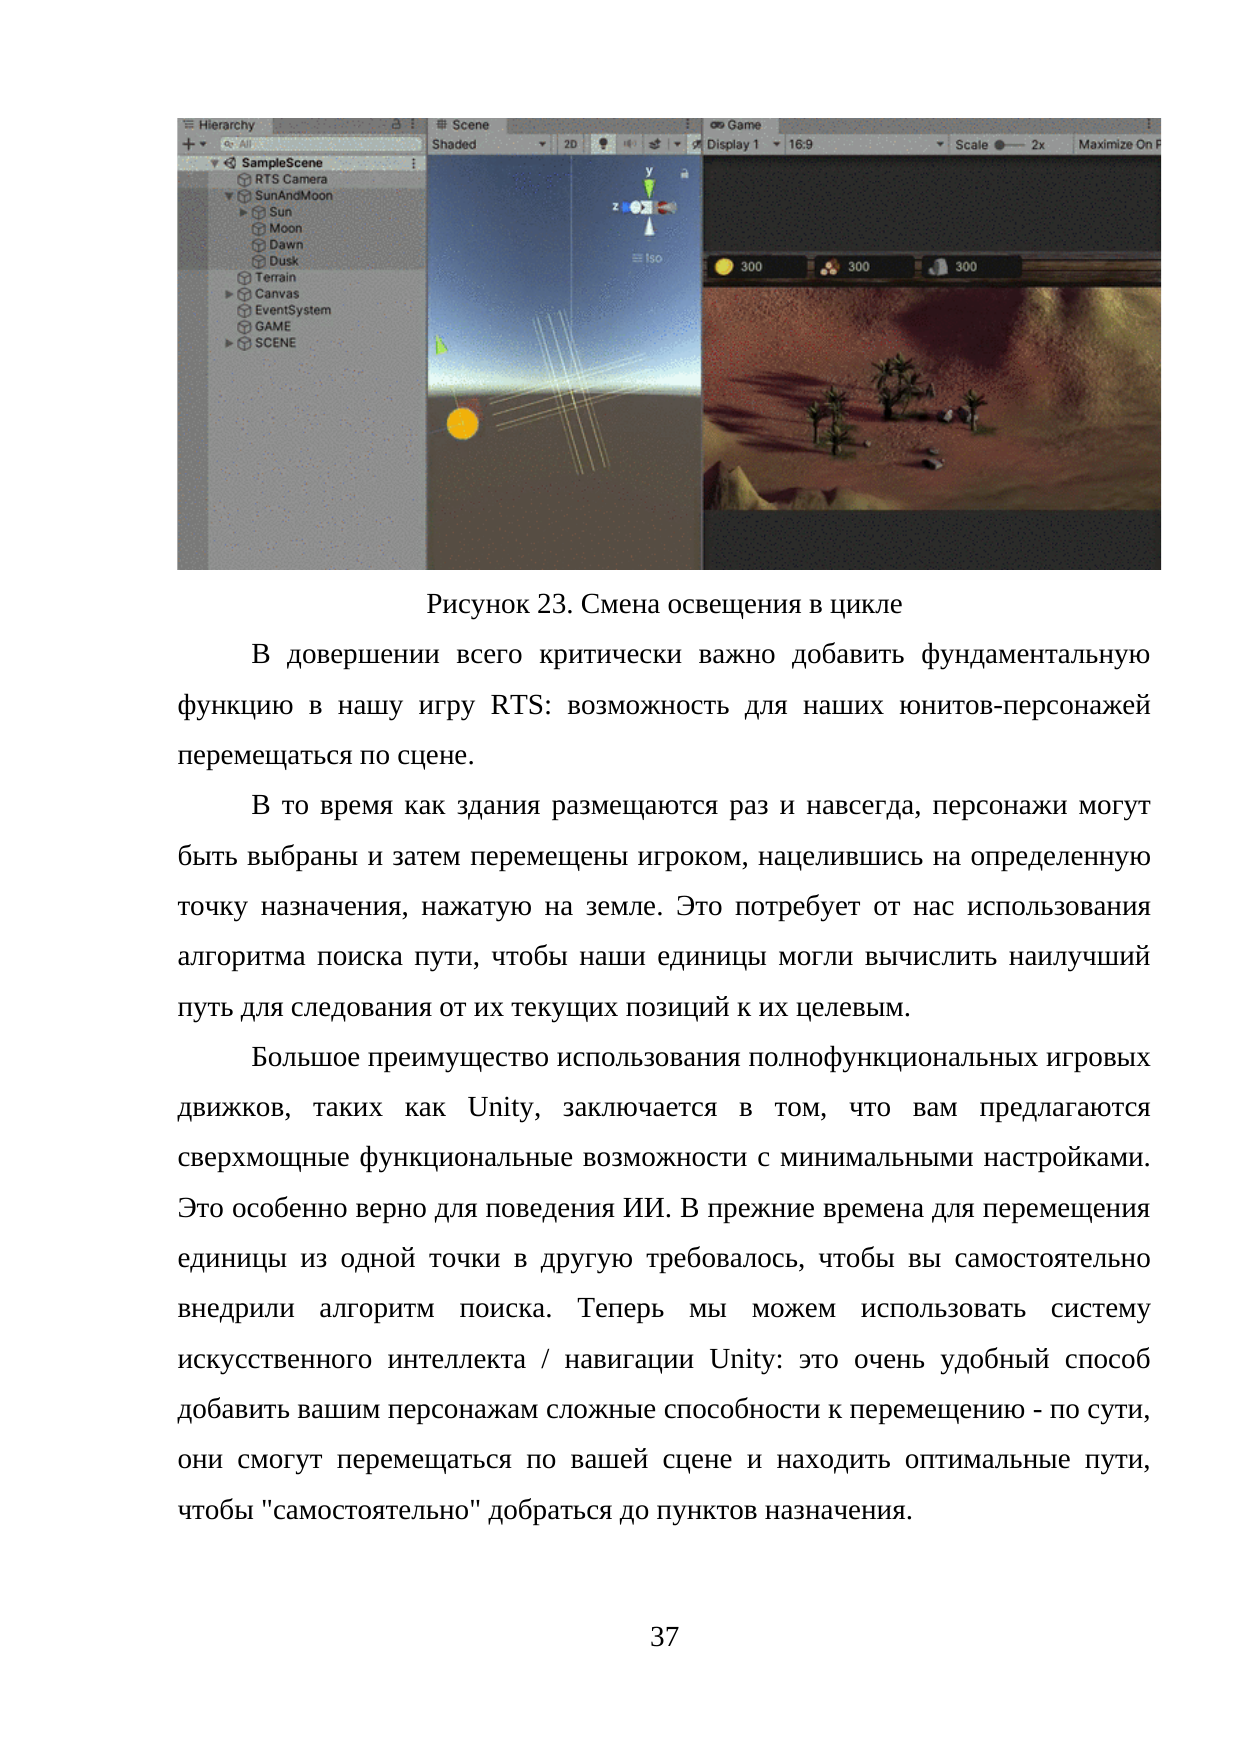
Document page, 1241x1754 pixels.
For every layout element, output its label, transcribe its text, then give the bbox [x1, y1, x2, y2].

text В довершении всего критически важно добавить фундаментальную функцию в нашу игру RTS: возможность для наших юнитов-персонажей перемещаться по сцене. [177, 636, 1152, 771]
picture [177, 118, 1162, 570]
text Большое преимущество использования полнофункциональных игровых движков, таких как Unity, заключается в том, что вам предлагаются сверхмощные функциональные возможности с минимальными настройками. Это особенно верно для поведения ИИ. В прежние времена для перемещения единицы из одной точки в другую требовалось, чтобы вы самостоятельно внедрили алгоритм поиска. Теперь мы можем использовать систему искусственного интеллекта / навигации Unity: это очень удобный способ добавить вашим персонажам сложные способности к перемещению - по сути, они смогут перемещаться по вашей сцене и находить оптимальные пути, чтобы "самостоятельно" добраться до пунктов назначения. [177, 1039, 1152, 1525]
text Рисунок 23. Смена освещения в цикле [177, 586, 1152, 620]
text В то время как здания размещаются раз и навсегда, персонажи могут быть выбраны и затем перемещены игроком, нацелившись на определенную точку назначения, нажатую на земле. Это потребует от нас использования алгоритма поиска пути, чтобы наши единицы могли вычислить наилучший путь для следования от их текущих позиций к их целевым. [177, 787, 1152, 1022]
